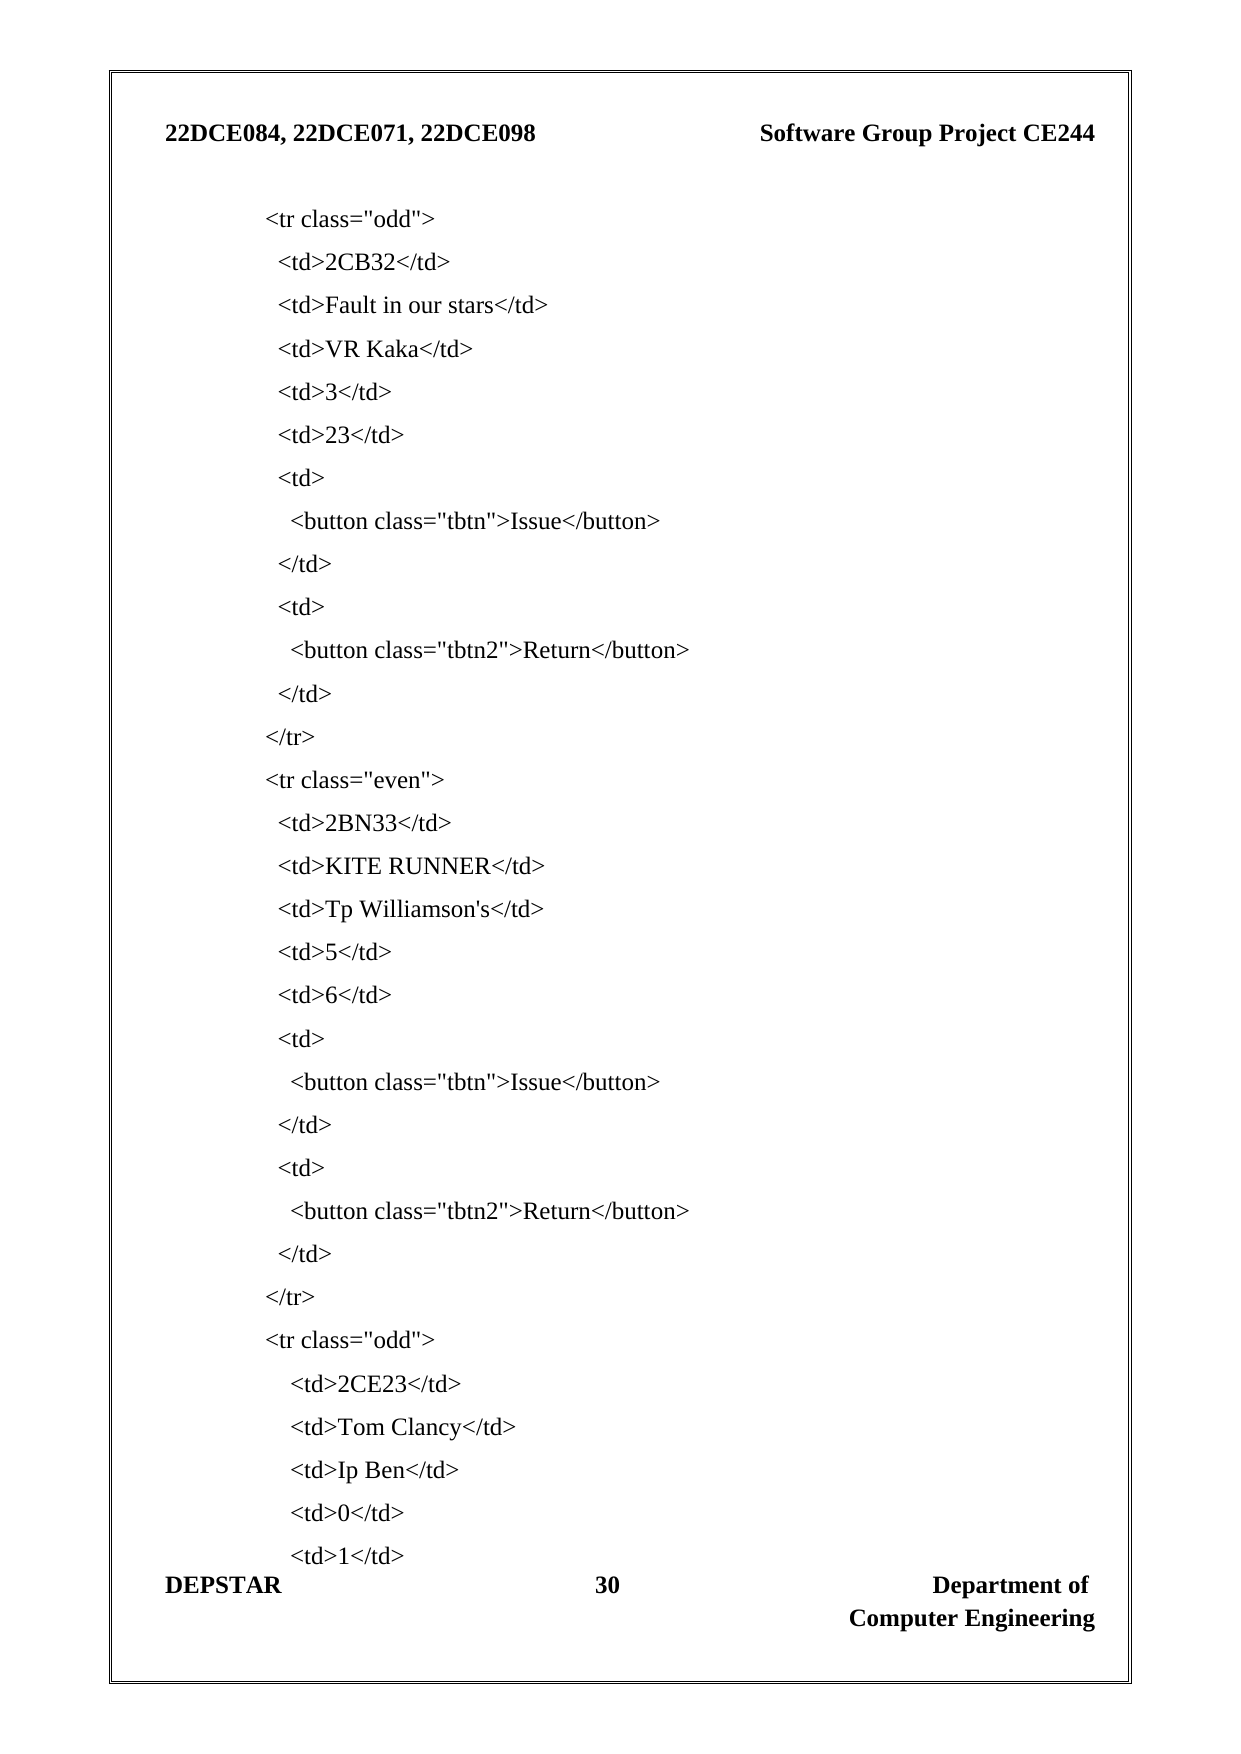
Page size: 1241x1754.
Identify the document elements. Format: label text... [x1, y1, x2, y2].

text <td> [165, 592, 1075, 621]
text <td>Tom Clancy</td> [165, 1412, 1075, 1441]
text <td> [165, 1024, 1075, 1052]
text <td>1</td> [165, 1541, 1075, 1570]
text <td>23</td> [165, 420, 1075, 449]
text <button class="tbtn">Issue</button> [165, 1067, 1075, 1096]
text <td>Tp Williamson's</td> [165, 894, 1075, 923]
text <td>VR Kaka</td> [165, 334, 1075, 362]
text <td>Ip Ben</td> [165, 1455, 1075, 1484]
text <button class="tbtn">Issue</button> [165, 506, 1075, 535]
text </tr> [165, 1282, 1075, 1311]
text <td>Fault in our stars</td> [165, 291, 1075, 319]
text </tr> [165, 722, 1075, 751]
text <td> [165, 1153, 1075, 1182]
text <td>2CB32</td> [165, 247, 1075, 276]
text <td>3</td> [165, 377, 1075, 406]
text </td> [165, 1110, 1075, 1139]
text <td>5</td> [165, 937, 1075, 966]
text <button class="tbtn2">Return</button> [165, 1196, 1075, 1225]
text </td> [165, 679, 1075, 707]
text <td>6</td> [165, 981, 1075, 1009]
text <tr class="odd"> [165, 204, 1075, 233]
text <td>KITE RUNNER</td> [165, 851, 1075, 880]
text <tr class="even"> [165, 765, 1075, 794]
text <td> [165, 463, 1075, 492]
text </td> [165, 549, 1075, 578]
text <tr class="odd"> [165, 1326, 1075, 1354]
text <td>2BN33</td> [165, 808, 1075, 837]
text <td>2CE23</td> [165, 1369, 1075, 1397]
text <td>0</td> [165, 1498, 1075, 1527]
text </td> [165, 1239, 1075, 1268]
text <button class="tbtn2">Return</button> [165, 636, 1075, 664]
